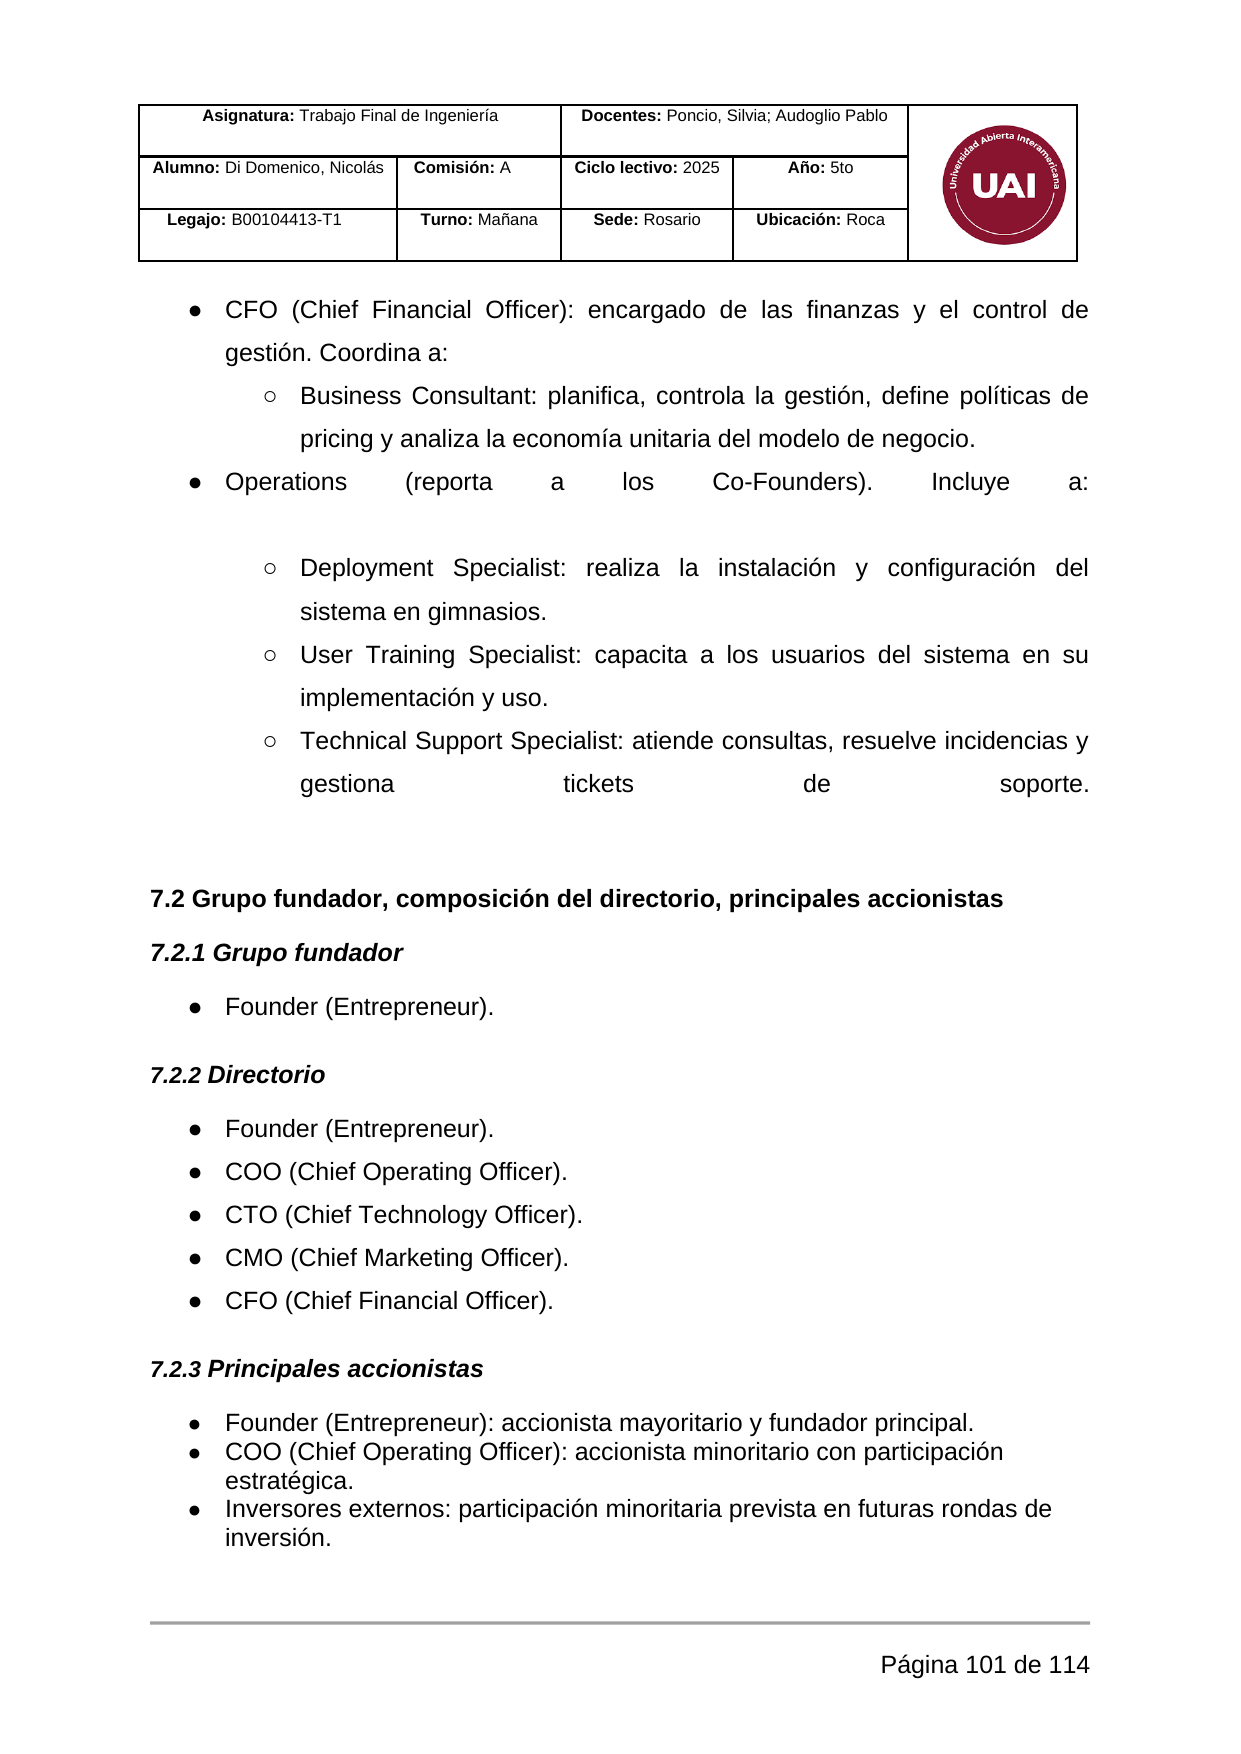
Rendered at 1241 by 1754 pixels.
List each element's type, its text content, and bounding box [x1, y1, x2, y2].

list CTO (Chief Technology Officer). [187, 1200, 1090, 1229]
picture [939, 118, 1068, 150]
list CFO (Chief Financial Officer). [187, 1286, 1090, 1315]
subtitle 7.2.1 Grupo fundador [150, 938, 1090, 967]
subtitle 7.2 Grupo fundador, composición del directorio, principales accionistas [150, 884, 1090, 913]
list CFO (Chief Financial Officer): encargado de las finanzas y el control de gestión. Coordina a: [187, 150, 1090, 367]
list Founder (Entrepreneur): accionista mayoritario y fundador principal. [187, 1408, 1090, 1437]
list Business Consultant: planifica, controla la gestión, define políticas de pricing y analiza la economía unitaria del modelo de negocio. [262, 381, 1090, 453]
list Founder (Entrepreneur). [187, 1114, 1090, 1143]
list Inversores externos: participación minoritaria prevista en futuras rondas de inversión. [187, 1494, 1090, 1581]
list Operations (reporta a los Co-Founders). Incluye a: [187, 467, 1090, 539]
list User Training Specialist: capacita a los usuarios del sistema en su implementación y uso. [262, 640, 1090, 712]
subtitle 7.2.2 Directorio [150, 1060, 1090, 1089]
subtitle 7.2.3 Principales accionistas [150, 1354, 1090, 1383]
list Technical Support Specialist: atiende consultas, resuelve incidencias y gestiona tickets de soporte. [262, 726, 1090, 841]
list CMO (Chief Marketing Officer). [187, 1243, 1090, 1272]
list Deployment Specialist: realiza la instalación y configuración del sistema en gimnasios. [262, 553, 1090, 625]
list COO (Chief Operating Officer): accionista minoritario con participación estratégica. [187, 1437, 1090, 1494]
list Founder (Entrepreneur). [187, 992, 1090, 1021]
list COO (Chief Operating Officer). [187, 1157, 1090, 1186]
